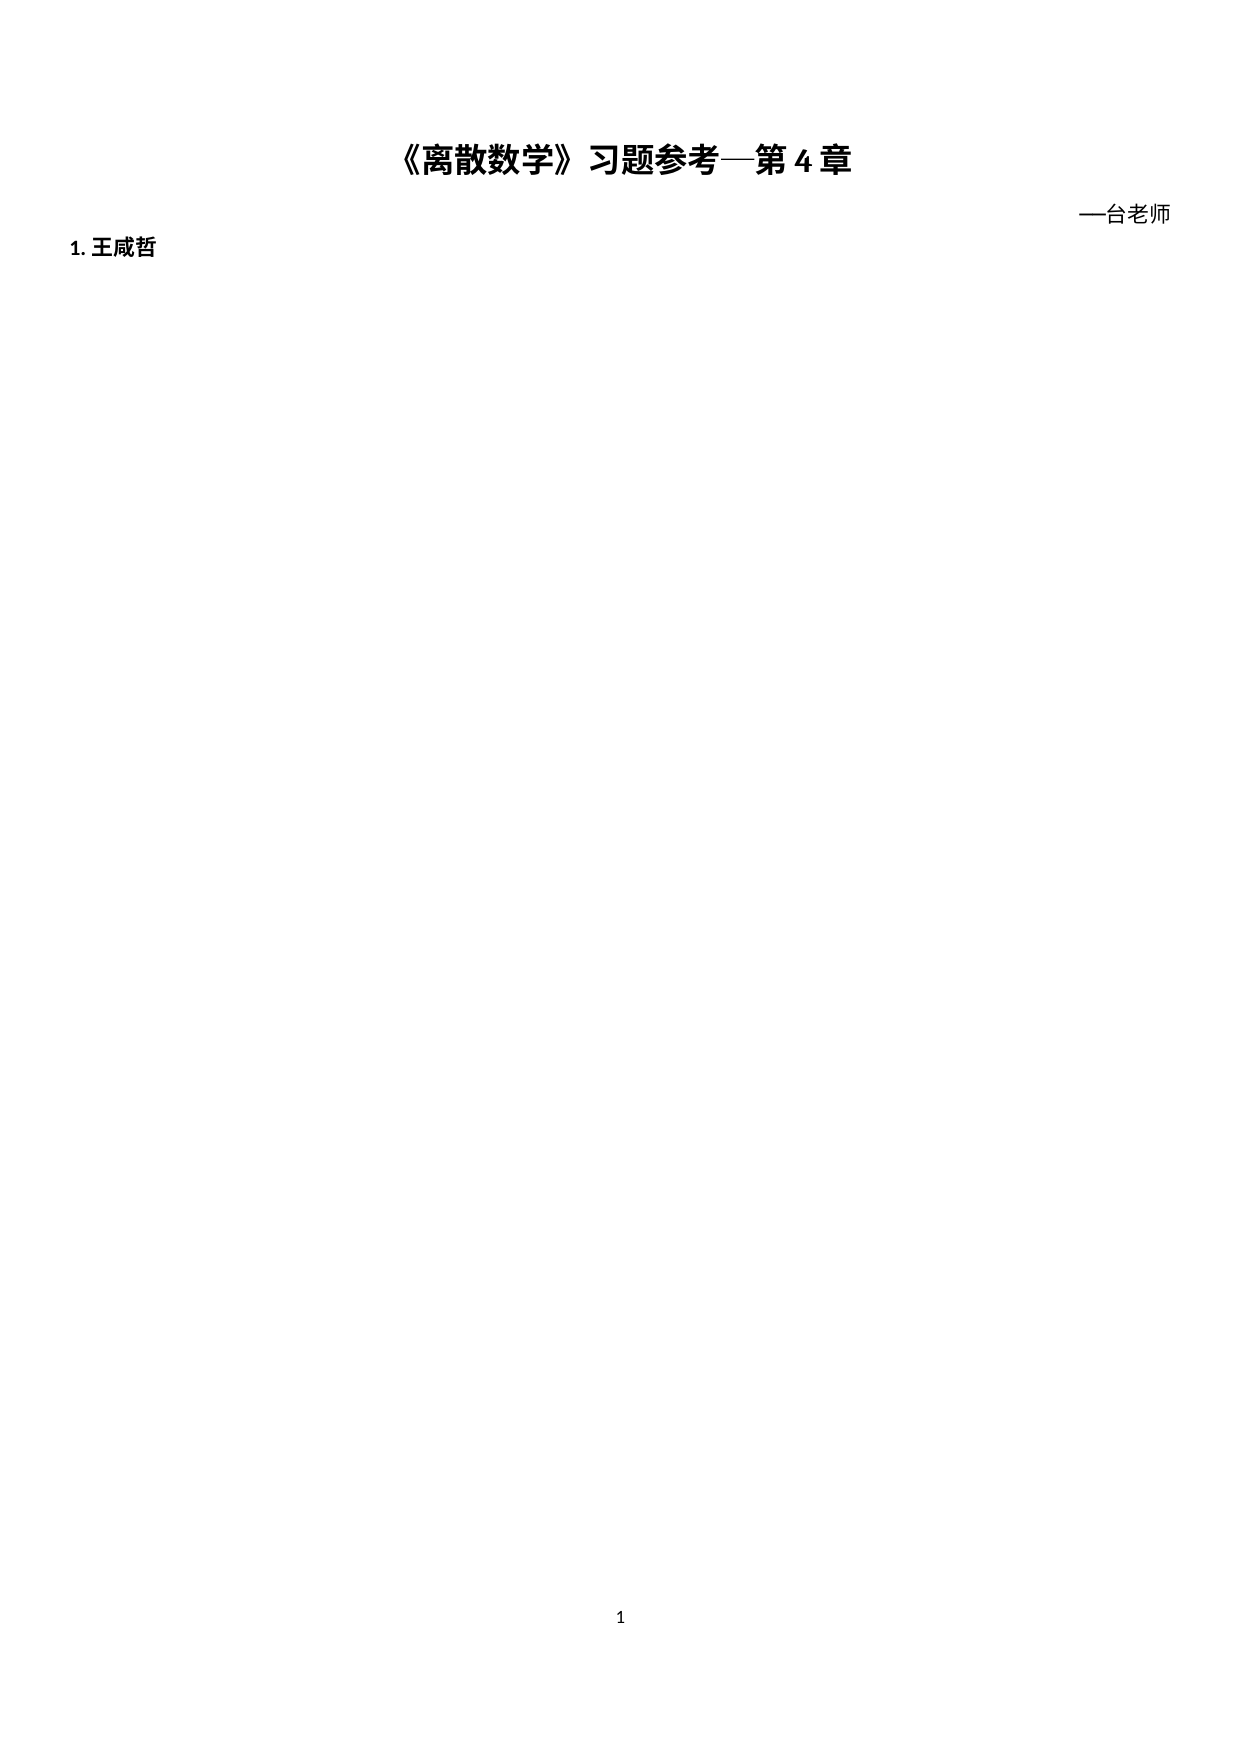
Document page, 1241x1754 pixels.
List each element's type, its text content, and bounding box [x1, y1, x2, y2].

text 1. 王咸哲 [69, 229, 1171, 262]
title 《离散数学》习题参考─第4章 [69, 125, 1171, 190]
text ──台老师 [69, 197, 1171, 229]
